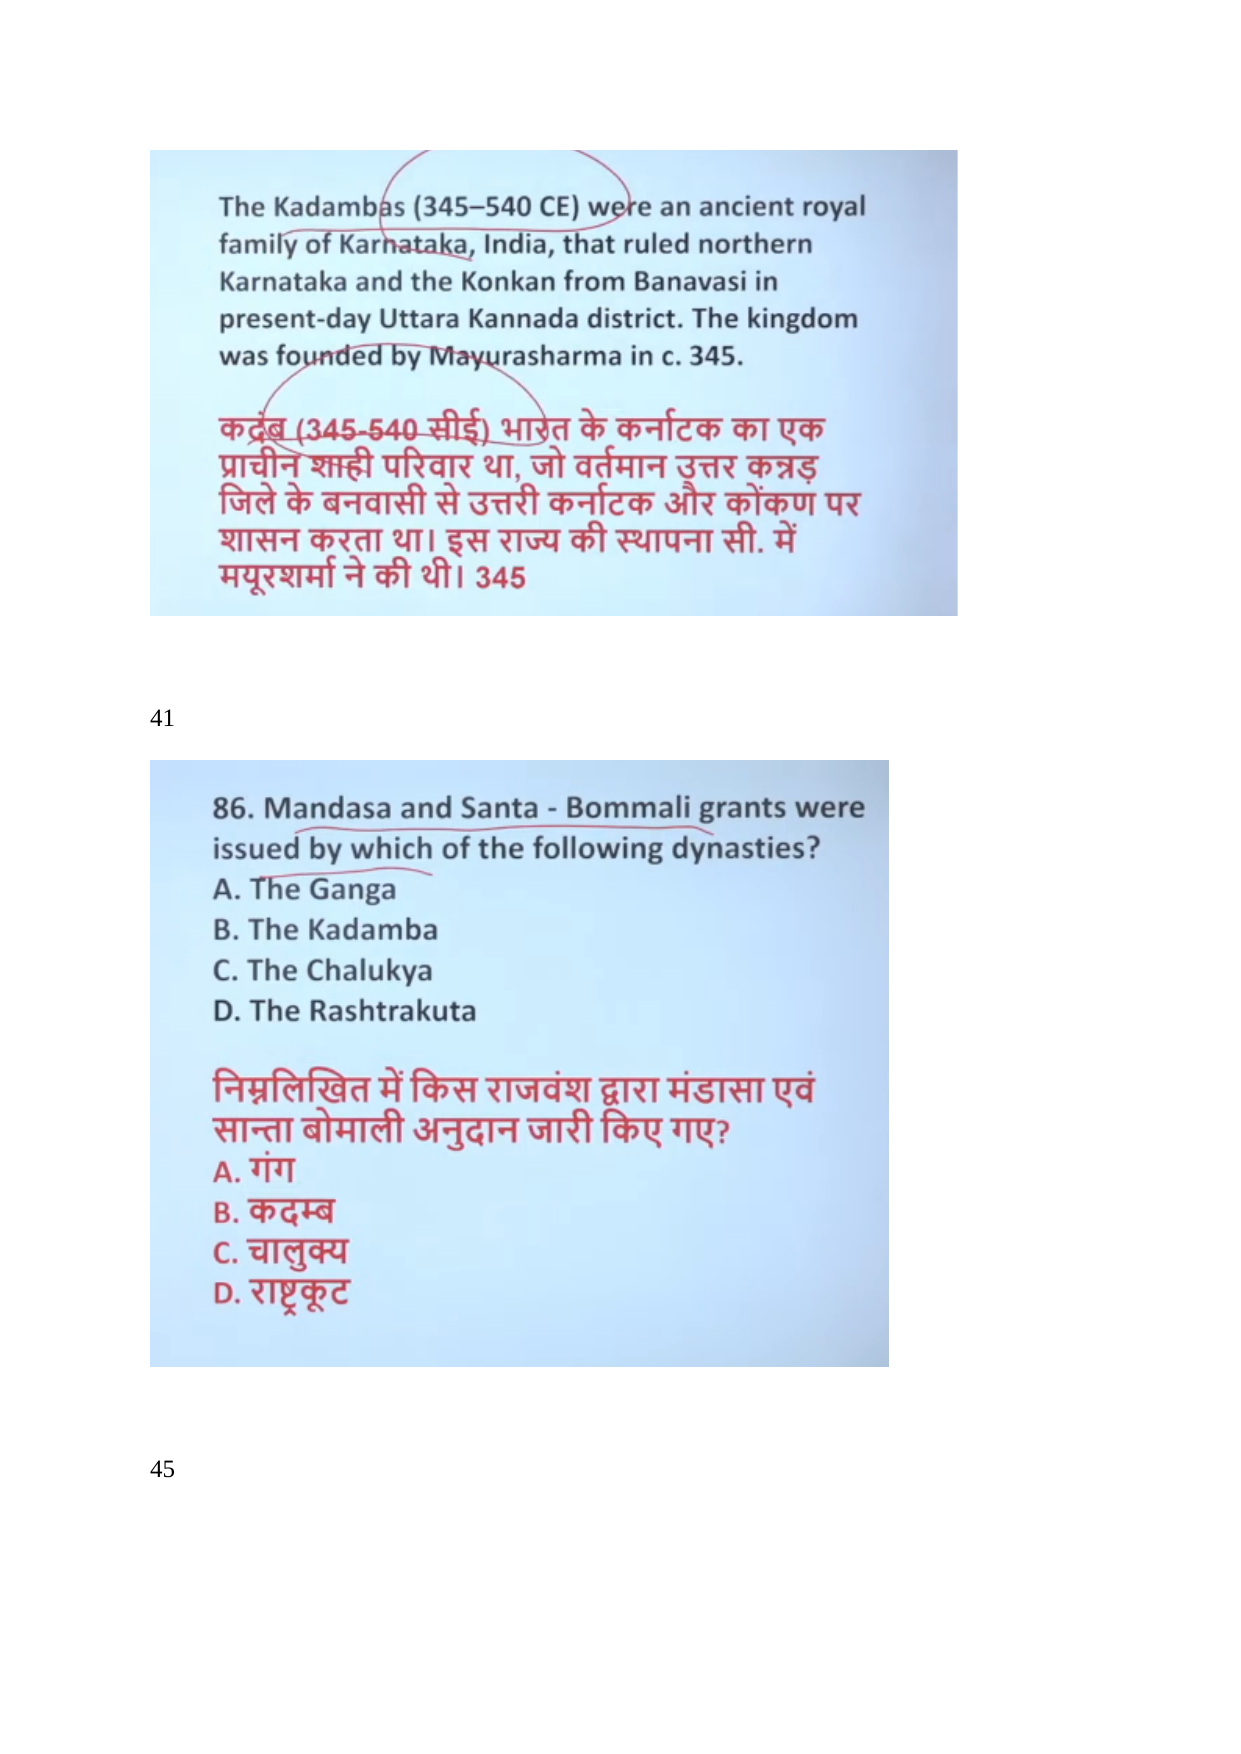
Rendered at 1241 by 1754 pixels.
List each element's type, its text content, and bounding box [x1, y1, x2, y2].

picture [150, 150, 958, 616]
text 41 [150, 703, 1090, 731]
text 45 [150, 1454, 1090, 1483]
picture [150, 760, 889, 1367]
